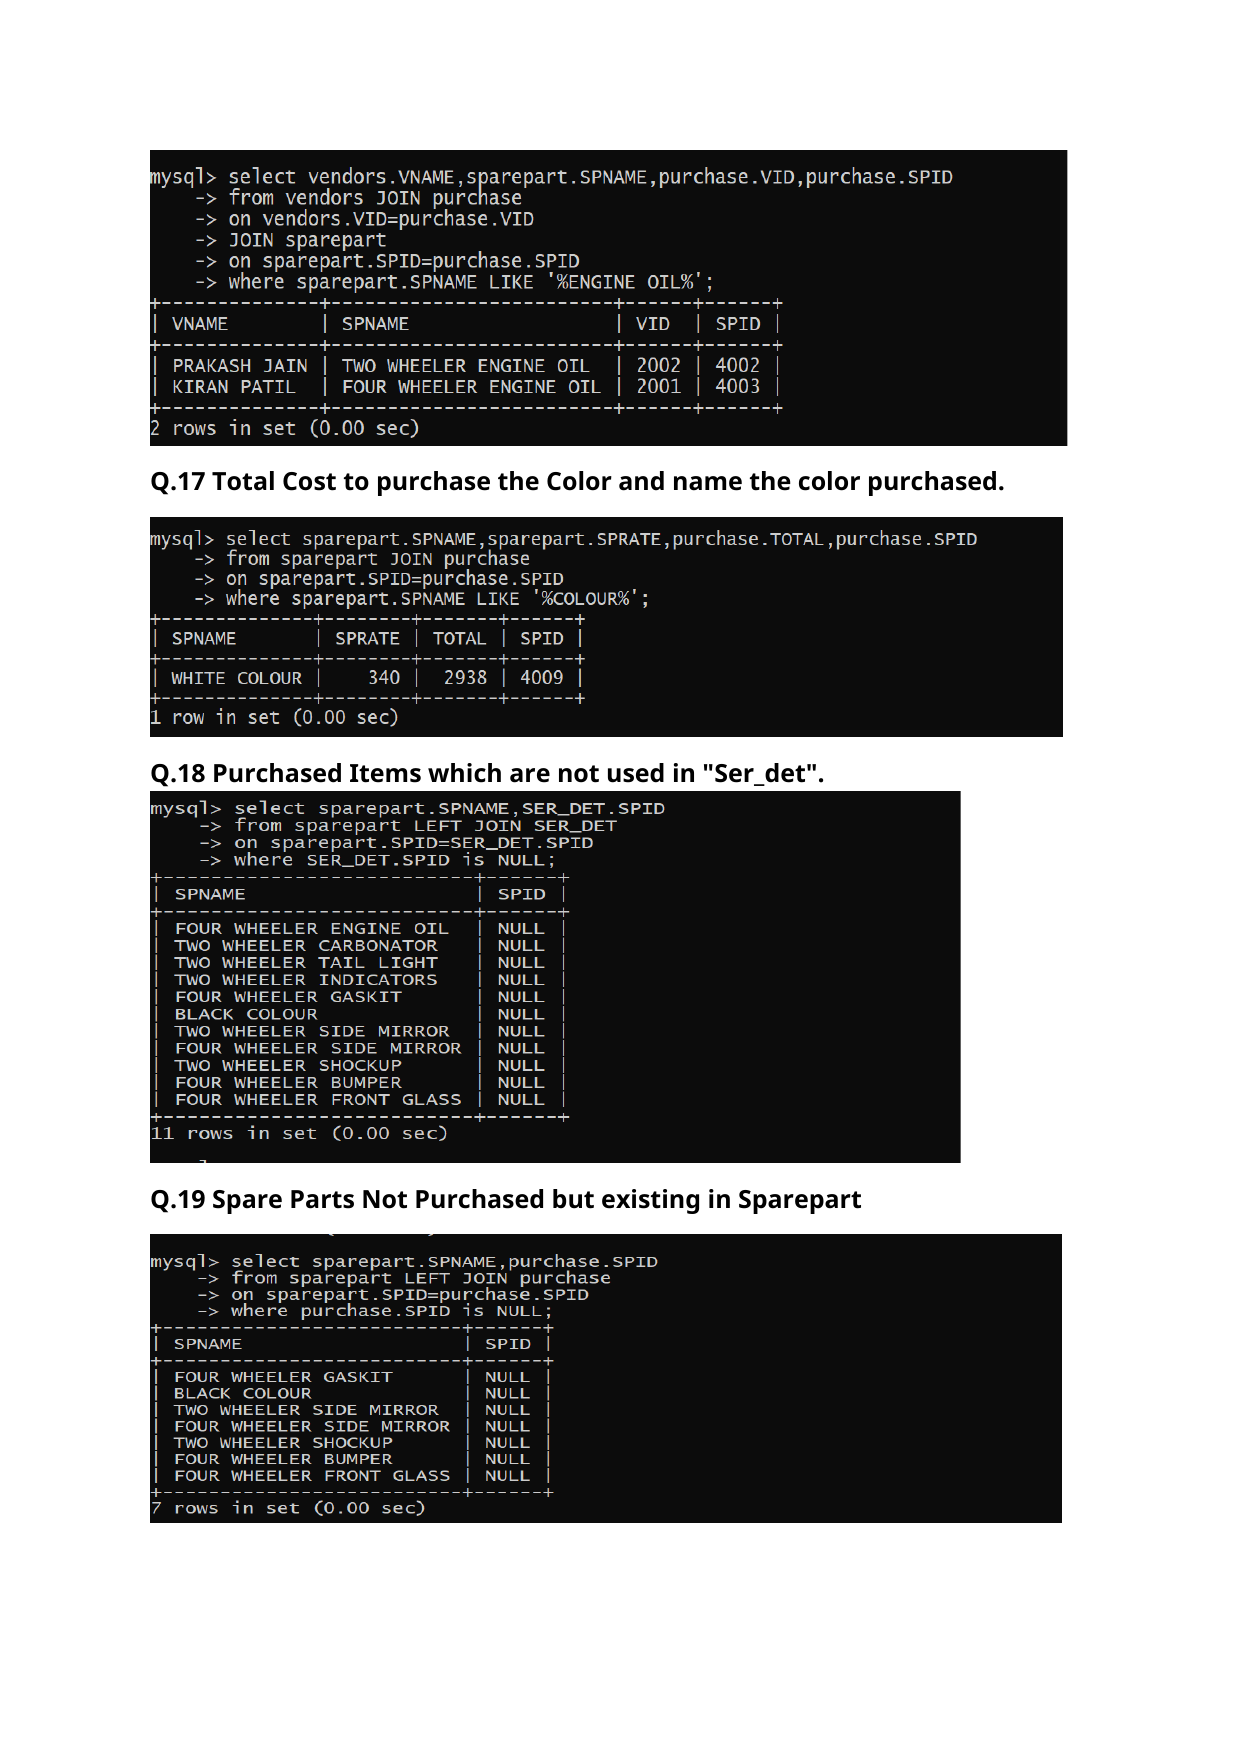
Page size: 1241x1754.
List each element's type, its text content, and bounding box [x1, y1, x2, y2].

picture [150, 150, 1068, 446]
text Q.19 Spare Parts Not Purchased but existing in Sparepart [150, 1181, 1090, 1215]
picture [150, 1234, 1062, 1523]
picture [150, 517, 1063, 737]
picture [150, 791, 961, 1163]
text Q.17 Total Cost to purchase the Color and name the color purchased. [150, 464, 1090, 498]
